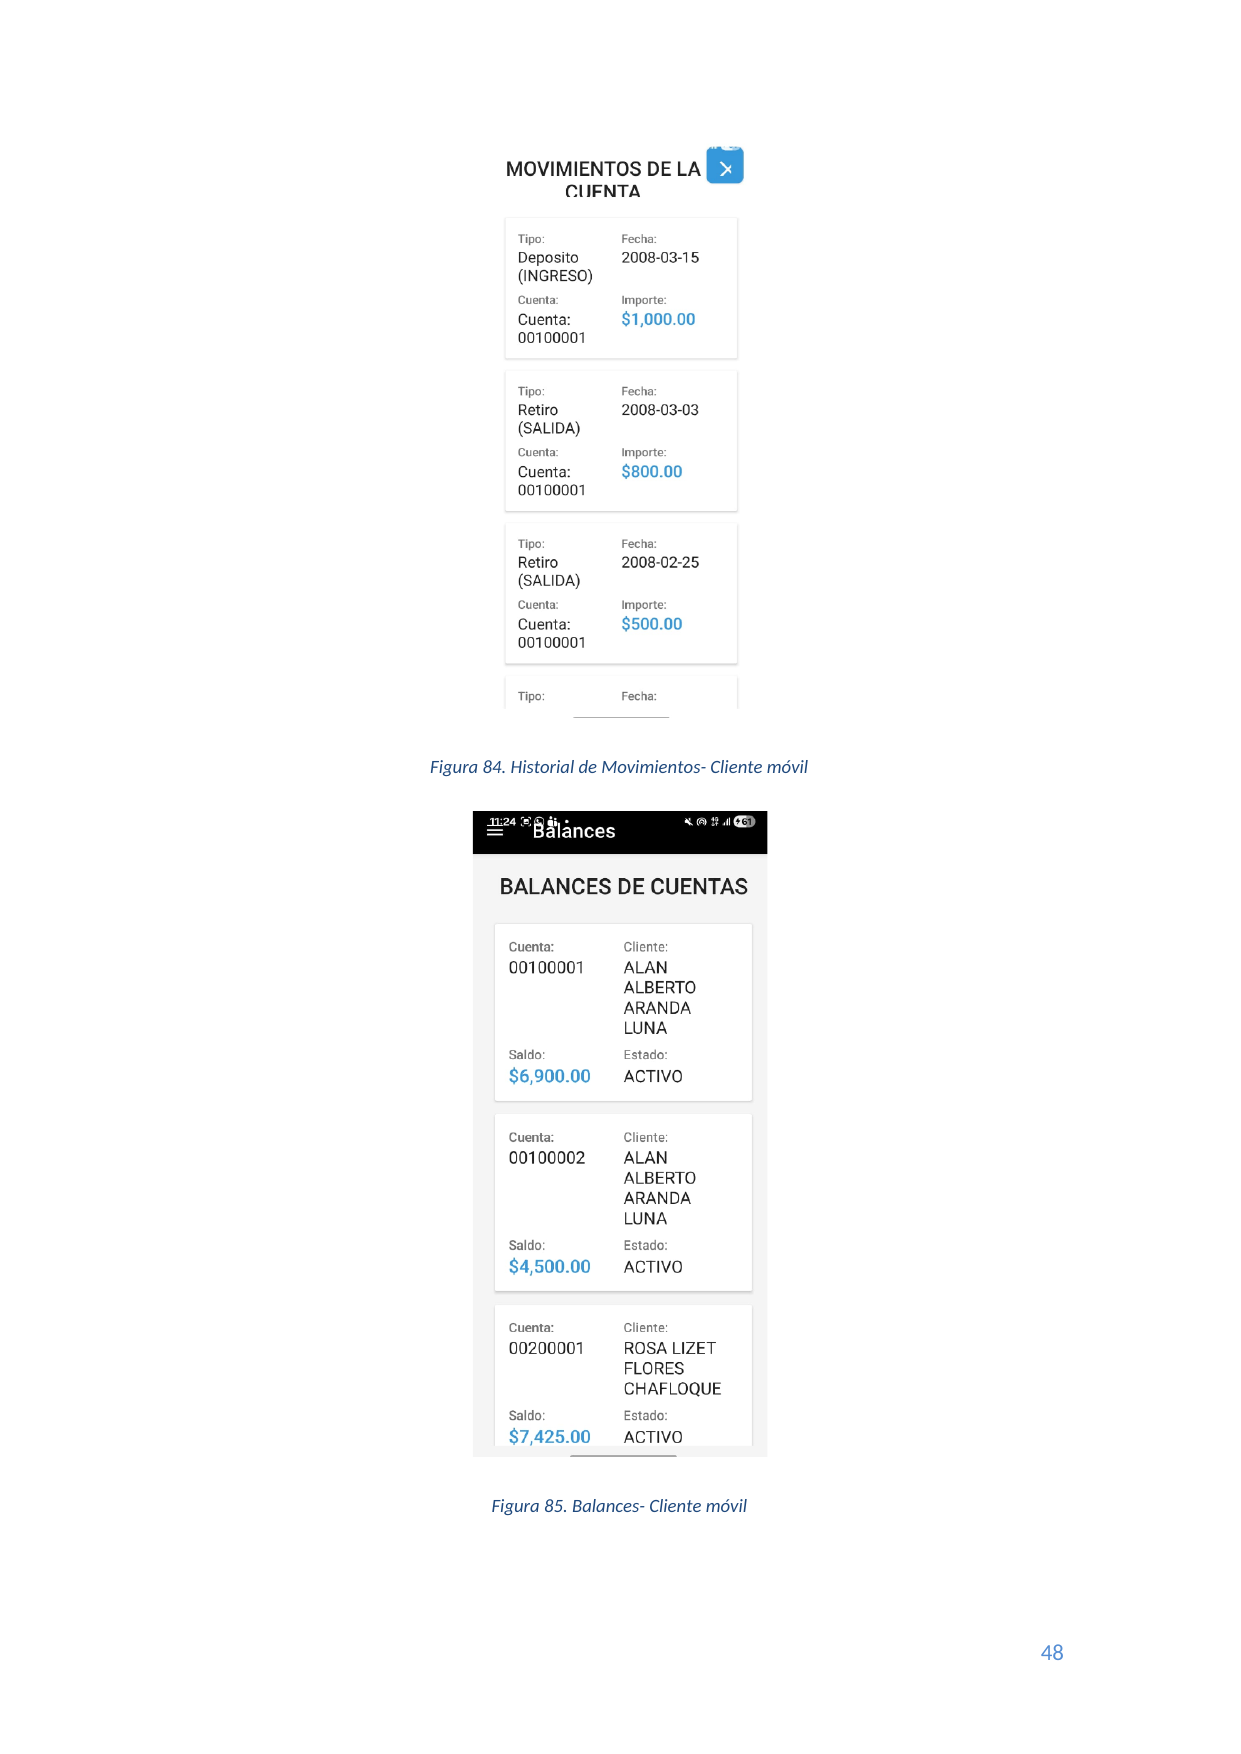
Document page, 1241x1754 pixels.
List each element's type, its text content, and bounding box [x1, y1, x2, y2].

text Figura 84. Historial de Movimientos- Cliente móvil [177, 755, 1063, 778]
picture [472, 811, 768, 1457]
text Figura 85. Balances- Cliente móvil [177, 1494, 1063, 1517]
picture [486, 132, 754, 718]
